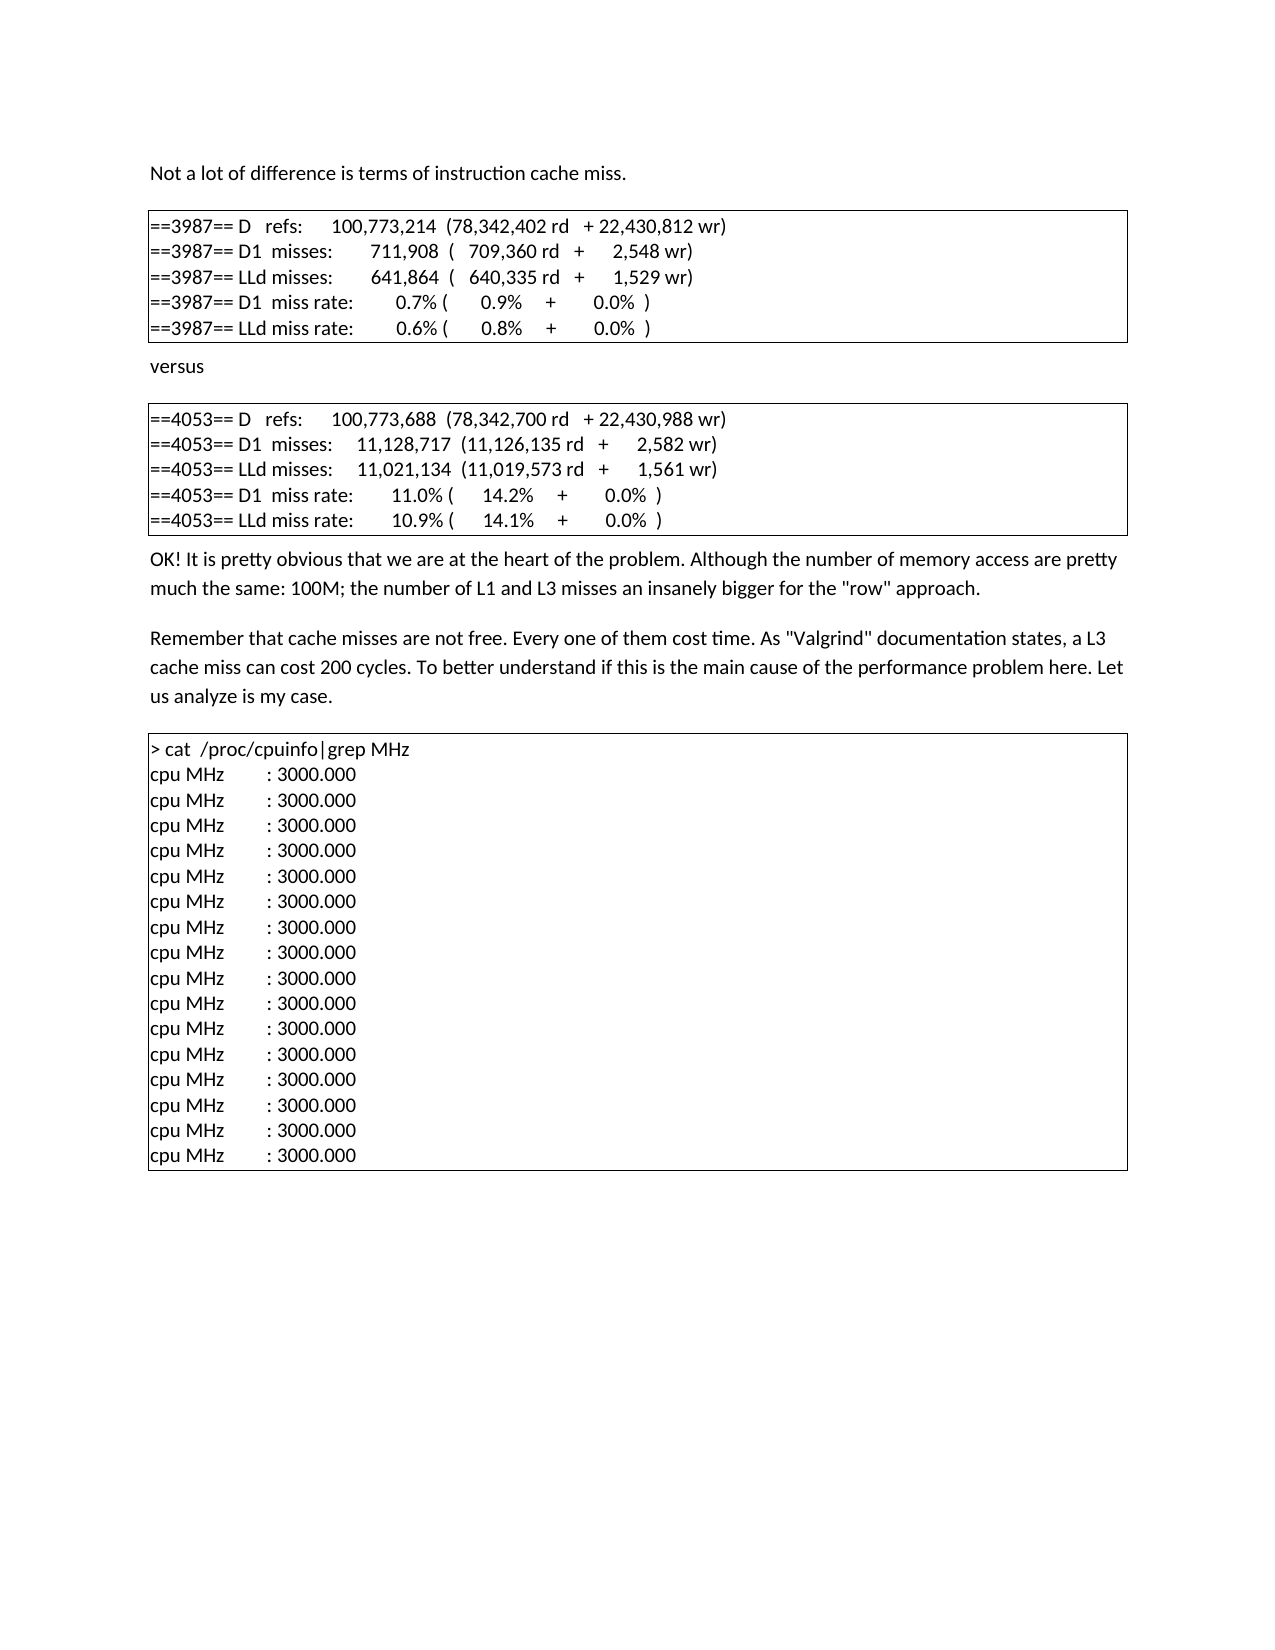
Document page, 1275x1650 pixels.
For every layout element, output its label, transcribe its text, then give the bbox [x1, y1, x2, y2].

text ==3987== D1 misses: 711,908 ( 709,360 rd + 2,548 wr) [150, 238, 1125, 264]
text cpu MHz : 3000.000 [150, 761, 1125, 787]
text cpu MHz : 3000.000 [150, 1016, 1125, 1041]
text ==3987== LLd miss rate: 0.6% ( 0.8% + 0.0% ) [149, 312, 1127, 342]
text cpu MHz : 3000.000 [150, 863, 1125, 888]
text OK! It is pretty obvious that we are at the heart of the problem. Although the number of memory access are pretty much the same: 100M; the number of L1 and L3 misses an insanely bigger for the "row" approach. [150, 546, 1125, 600]
text cpu MHz : 3000.000 [150, 838, 1125, 863]
text ==4053== D1 misses: 11,128,717 (11,126,135 rd + 2,582 wr) [150, 431, 1125, 457]
text > cat /proc/cpuinfo|grep MHz [149, 734, 1127, 761]
text cpu MHz : 3000.000 [149, 1140, 1127, 1170]
text cpu MHz : 3000.000 [150, 914, 1125, 939]
text cpu MHz : 3000.000 [150, 1066, 1125, 1092]
text ==3987== D refs: 100,773,214 (78,342,402 rd + 22,430,812 wr) [149, 211, 1127, 238]
text cpu MHz : 3000.000 [150, 1041, 1125, 1066]
text cpu MHz : 3000.000 [150, 1092, 1125, 1117]
text cpu MHz : 3000.000 [150, 888, 1125, 914]
text cpu MHz : 3000.000 [150, 812, 1125, 838]
text ==4053== D1 miss rate: 11.0% ( 14.2% + 0.0% ) [150, 482, 1125, 505]
text cpu MHz : 3000.000 [150, 990, 1125, 1016]
text versus [150, 353, 1125, 378]
text ==3987== D1 miss rate: 0.7% ( 0.9% + 0.0% ) [150, 289, 1125, 312]
text ==4053== LLd miss rate: 10.9% ( 14.1% + 0.0% ) [149, 505, 1127, 535]
text ==4053== D refs: 100,773,688 (78,342,700 rd + 22,430,988 wr) [149, 404, 1127, 431]
text Remember that cache misses are not free. Every one of them cost time. As "Valgrind" documentation states, a L3 cache miss can cost 200 cycles. To better understand if this is the main cause of the performance problem here. Let us analyze is my case. [150, 625, 1125, 709]
text cpu MHz : 3000.000 [150, 939, 1125, 965]
text ==4053== LLd misses: 11,021,134 (11,019,573 rd + 1,561 wr) [150, 457, 1125, 482]
text cpu MHz : 3000.000 [150, 1117, 1125, 1140]
text ==3987== LLd misses: 641,864 ( 640,335 rd + 1,529 wr) [150, 264, 1125, 289]
text cpu MHz : 3000.000 [150, 965, 1125, 990]
text cpu MHz : 3000.000 [150, 787, 1125, 812]
text Not a lot of difference is terms of instruction cache miss. [150, 160, 1125, 186]
